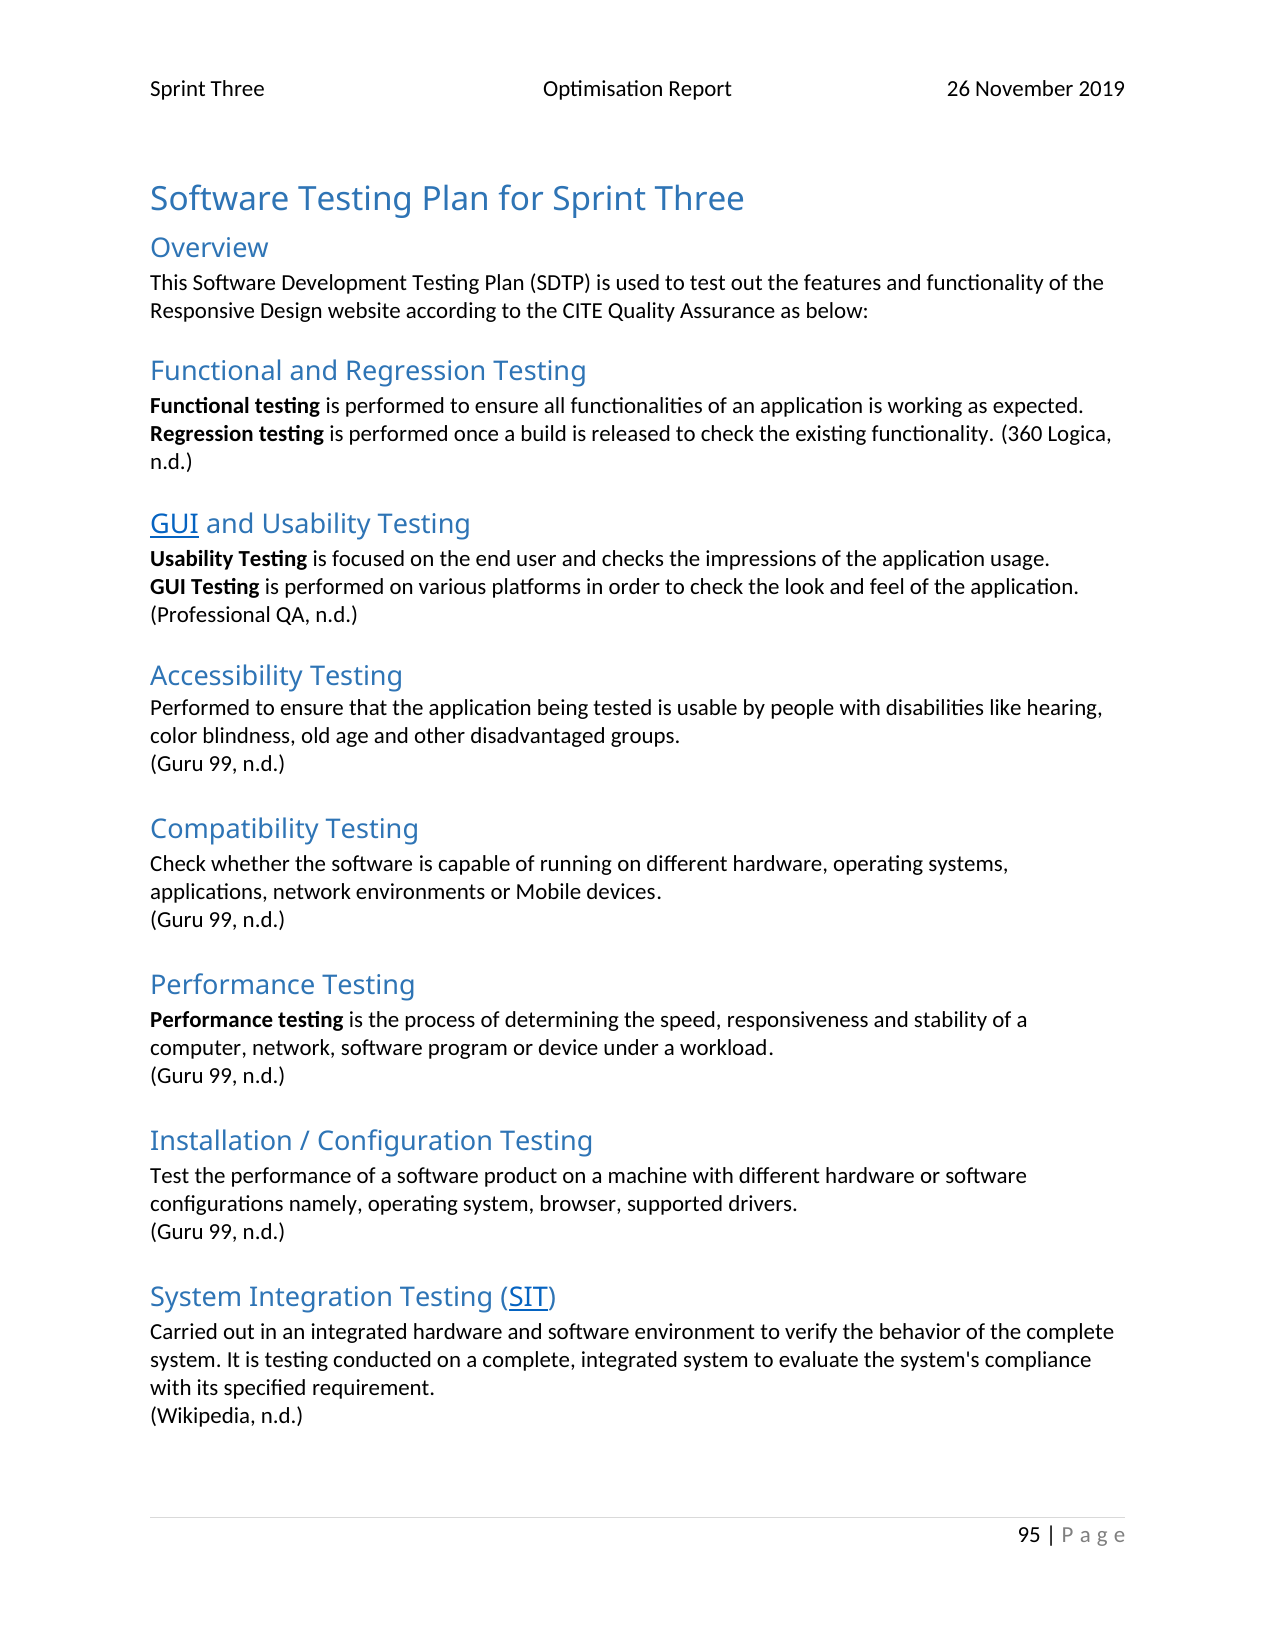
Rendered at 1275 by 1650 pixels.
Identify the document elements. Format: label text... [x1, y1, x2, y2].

text Functional testing is performed to ensure all functionalities of an application is working as expected. [150, 391, 1125, 419]
subtitle Functional and Regression Testing [150, 351, 1125, 388]
subtitle Overview [150, 228, 1125, 265]
text Performed to ensure that the application being tested is usable by people with disabilities like hearing, color blindness, old age and other disadvantaged groups. [150, 693, 1125, 749]
text Test the performance of a software product on a machine with different hardware or software configurations namely, operating system, browser, supported drivers. [150, 1161, 1125, 1217]
text Check whether the software is capable of running on different hardware, operating systems, applications, network environments or Mobile devices. [150, 849, 1125, 905]
subtitle Installation / Configuration Testing [150, 1122, 1125, 1158]
text GUI Testing is performed on various platforms in order to check the look and feel of the application. [150, 572, 1125, 600]
subtitle GUI and Usability Testing [150, 504, 1125, 541]
text Performance testing is the process of determining the speed, responsiveness and stability of a computer, network, software program or device under a workload. [150, 1005, 1125, 1061]
text Carried out in an integrated hardware and software environment to verify the behavior of the complete system. It is testing conducted on a complete, integrated system to evaluate the system's compliance with its specified requirement. [150, 1317, 1125, 1402]
subtitle System Integration Testing (SIT) [150, 1278, 1125, 1314]
subtitle Compatibility Testing [150, 809, 1125, 846]
text This Software Development Testing Plan (SDTP) is used to test out the features and functionality of the Responsive Design website according to the CITE Quality Assurance as below: [150, 268, 1125, 324]
text Accessibility Testing [150, 656, 1125, 693]
subtitle Software Testing Plan for Sprint Three [150, 175, 1125, 220]
text Regression testing is performed once a build is released to check the existing functionality. [150, 419, 1125, 475]
text Usability Testing is focused on the end user and checks the impressions of the application usage. [150, 544, 1125, 572]
subtitle Performance Testing [150, 966, 1125, 1002]
